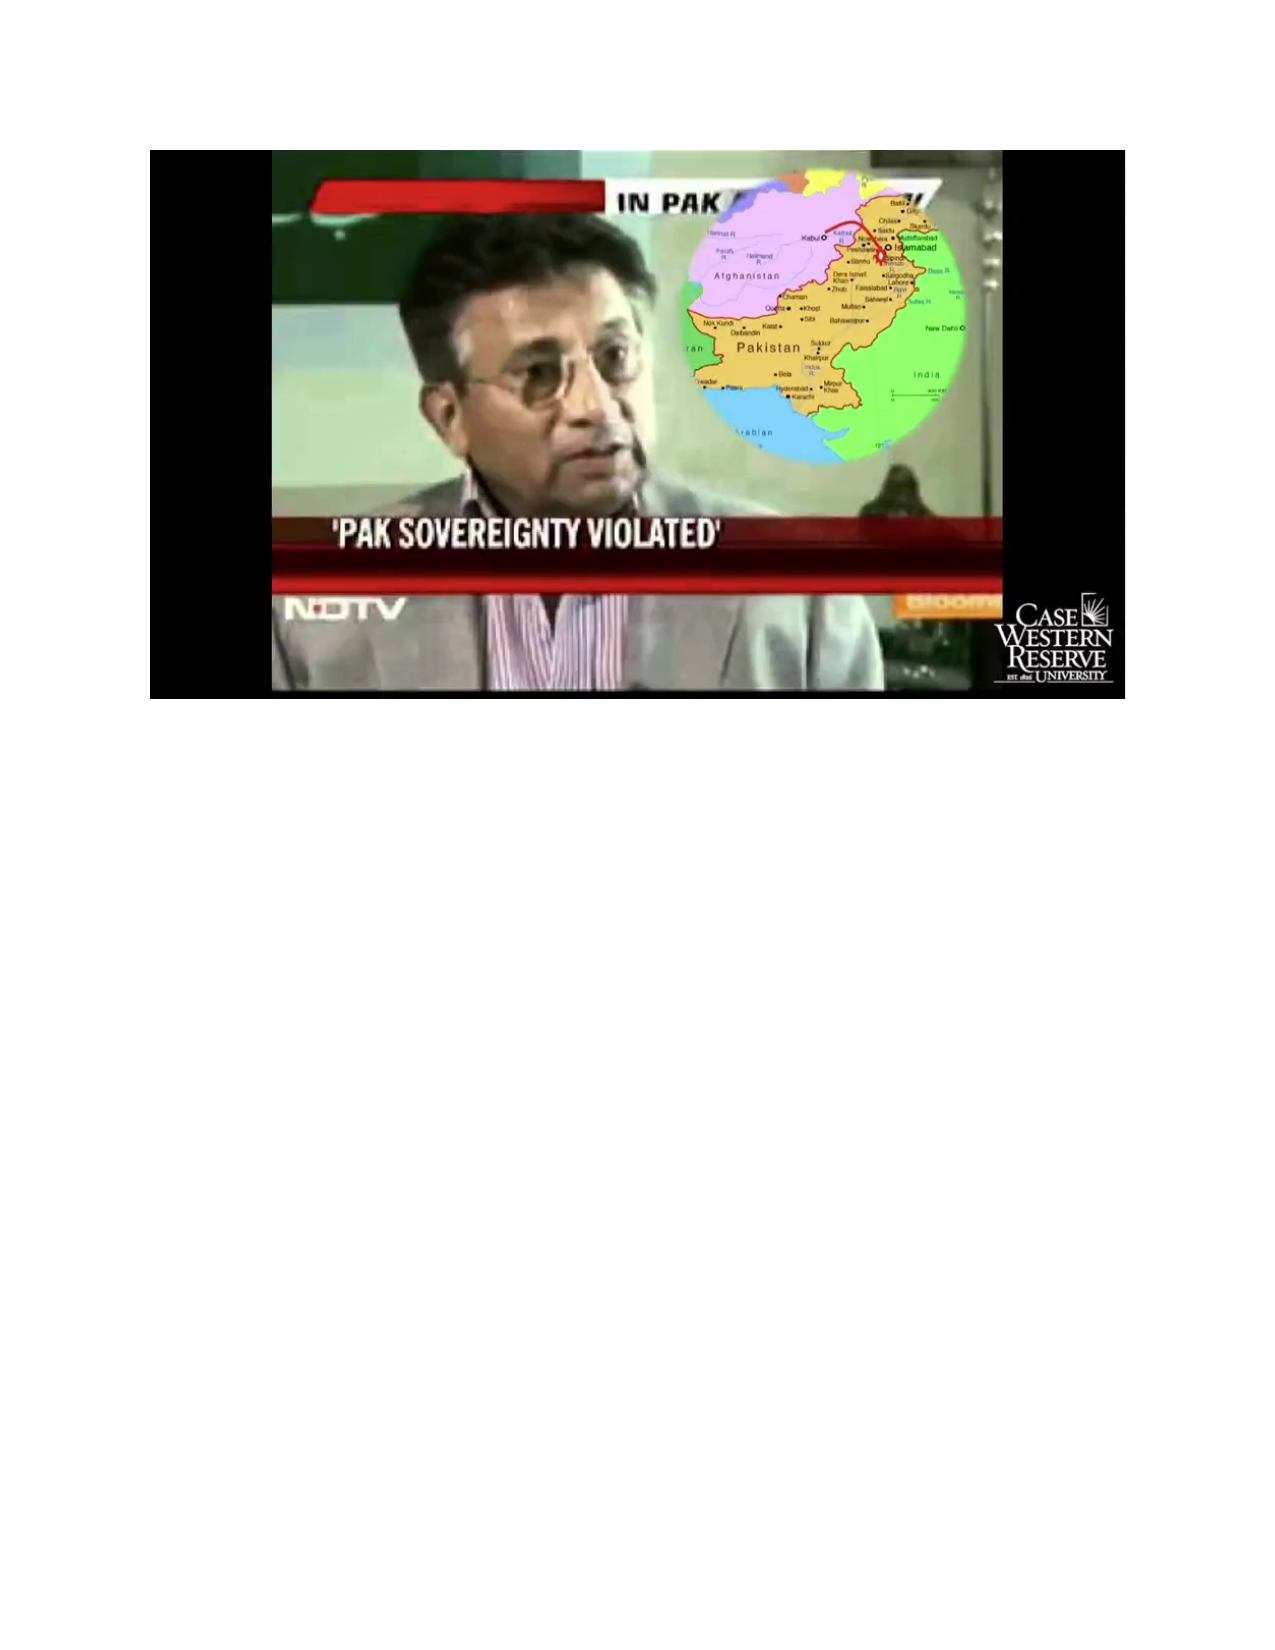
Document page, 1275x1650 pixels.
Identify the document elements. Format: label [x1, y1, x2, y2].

picture [150, 150, 1125, 699]
